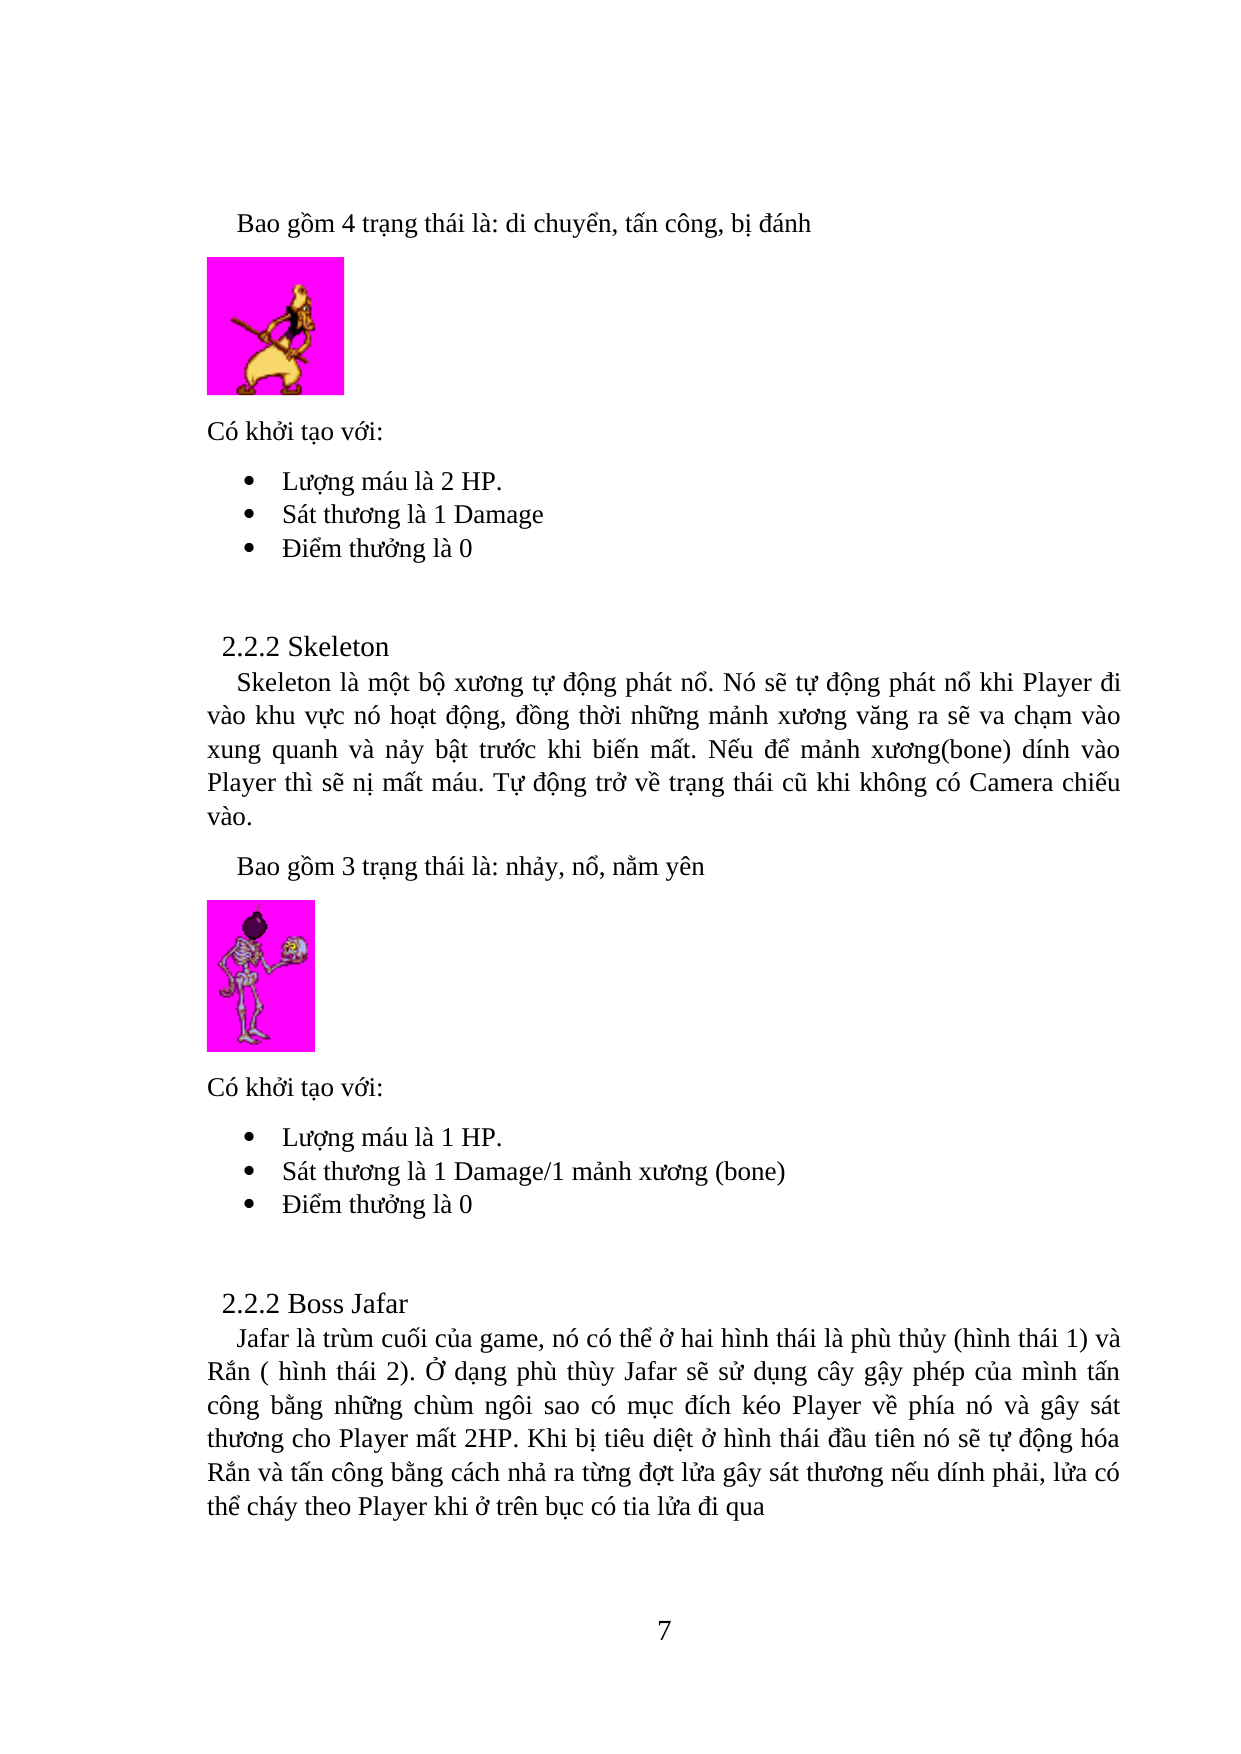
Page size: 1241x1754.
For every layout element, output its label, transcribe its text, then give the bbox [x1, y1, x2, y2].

text Có khởi tạo với: [207, 1071, 1122, 1102]
list Lượng máu là 2 HP. [244, 465, 1122, 496]
list Sát thương là 1 Damage/1 mảnh xương (bone) [244, 1155, 1122, 1186]
list Điểm thưởng là 0 [244, 1188, 1126, 1220]
text Skeleton là một bộ xương tự động phát nổ. Nó sẽ tự động phát nổ khi Player đi vào khu vực nó hoạt động, đồng thời những mảnh xương văng ra sẽ va chạm vào xung quanh và nảy bật trước khi biến mất. Nếu để mảnh xương(bone) dính vào Player thì sẽ nị mất máu. Tự động trở về trạng thái cũ khi không có Camera chiếu vào. [207, 666, 1122, 831]
subtitle 2.2.2 Boss Jafar [222, 1286, 1126, 1319]
subtitle 2.2.2 Skeleton [222, 629, 1126, 663]
picture [206, 257, 345, 396]
text Jafar là trùm cuối của game, nó có thể ở hai hình thái là phù thủy (hình thái 1) và Rắn ( hình thái 2). Ở dạng phù thùy Jafar sẽ sử dụng cây gậy phép của mình tấn công bằng những chùm ngôi sao có mục đích kéo Player về phía nó và gây sát thương cho Player mất 2HP. Khi bị tiêu diệt ở hình thái đầu tiên nó sẽ tự động hóa Rắn và tấn công bằng cách nhả ra từng đợt lửa gây sát thương nếu dính phải, lửa có thể cháy theo Player khi ở trên bục có tia lửa đi qua [207, 1322, 1122, 1521]
list Điểm thưởng là 0 [244, 532, 1126, 563]
list Lượng máu là 1 HP. [244, 1121, 1122, 1152]
list Sát thương là 1 Damage [244, 498, 1122, 530]
picture [206, 900, 315, 1052]
text Bao gồm 3 trạng thái là: nhảy, nổ, nằm yên [207, 850, 1122, 881]
text Bao gồm 4 trạng thái là: di chuyển, tấn công, bị đánh [207, 207, 1122, 238]
text Có khởi tạo với: [207, 414, 1122, 446]
